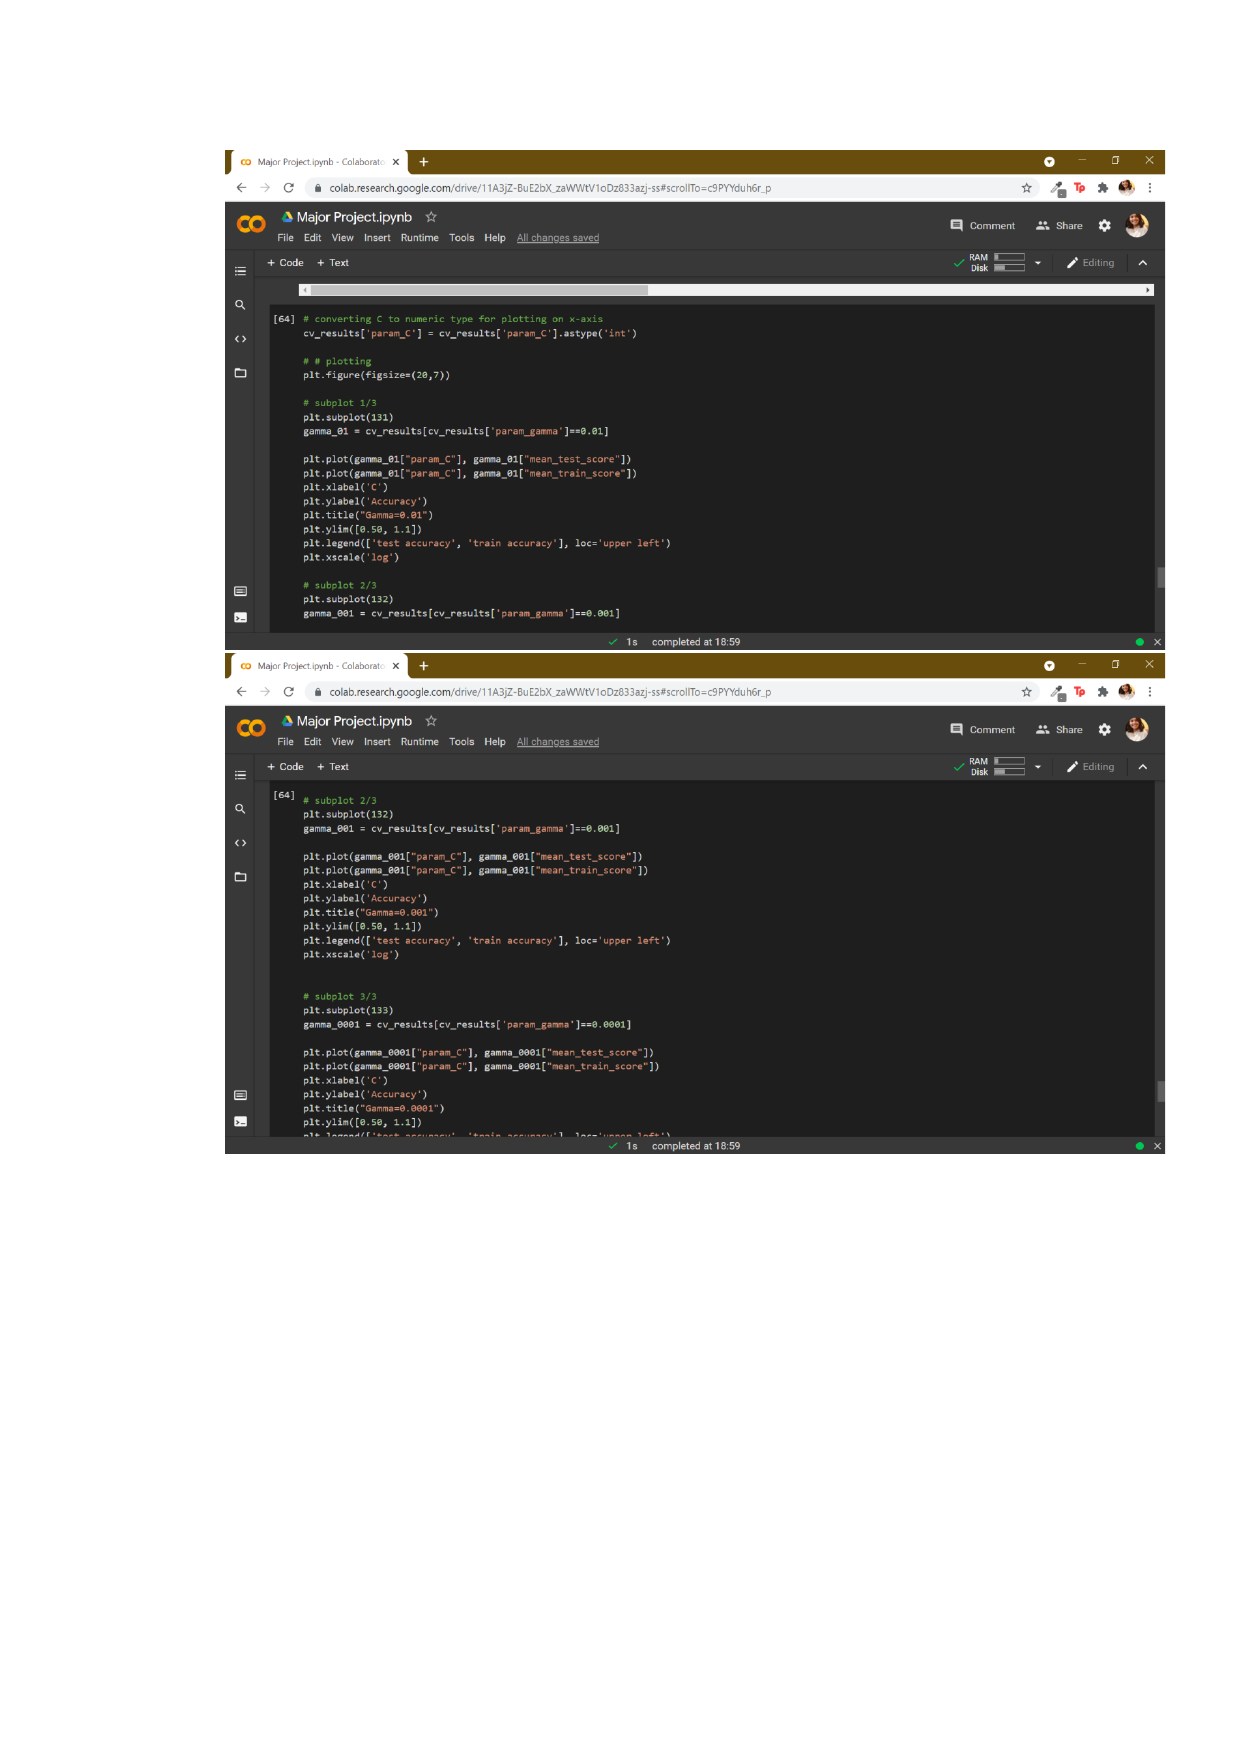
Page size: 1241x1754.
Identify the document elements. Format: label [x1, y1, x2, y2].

picture [225, 653, 1166, 1154]
picture [225, 150, 1166, 650]
